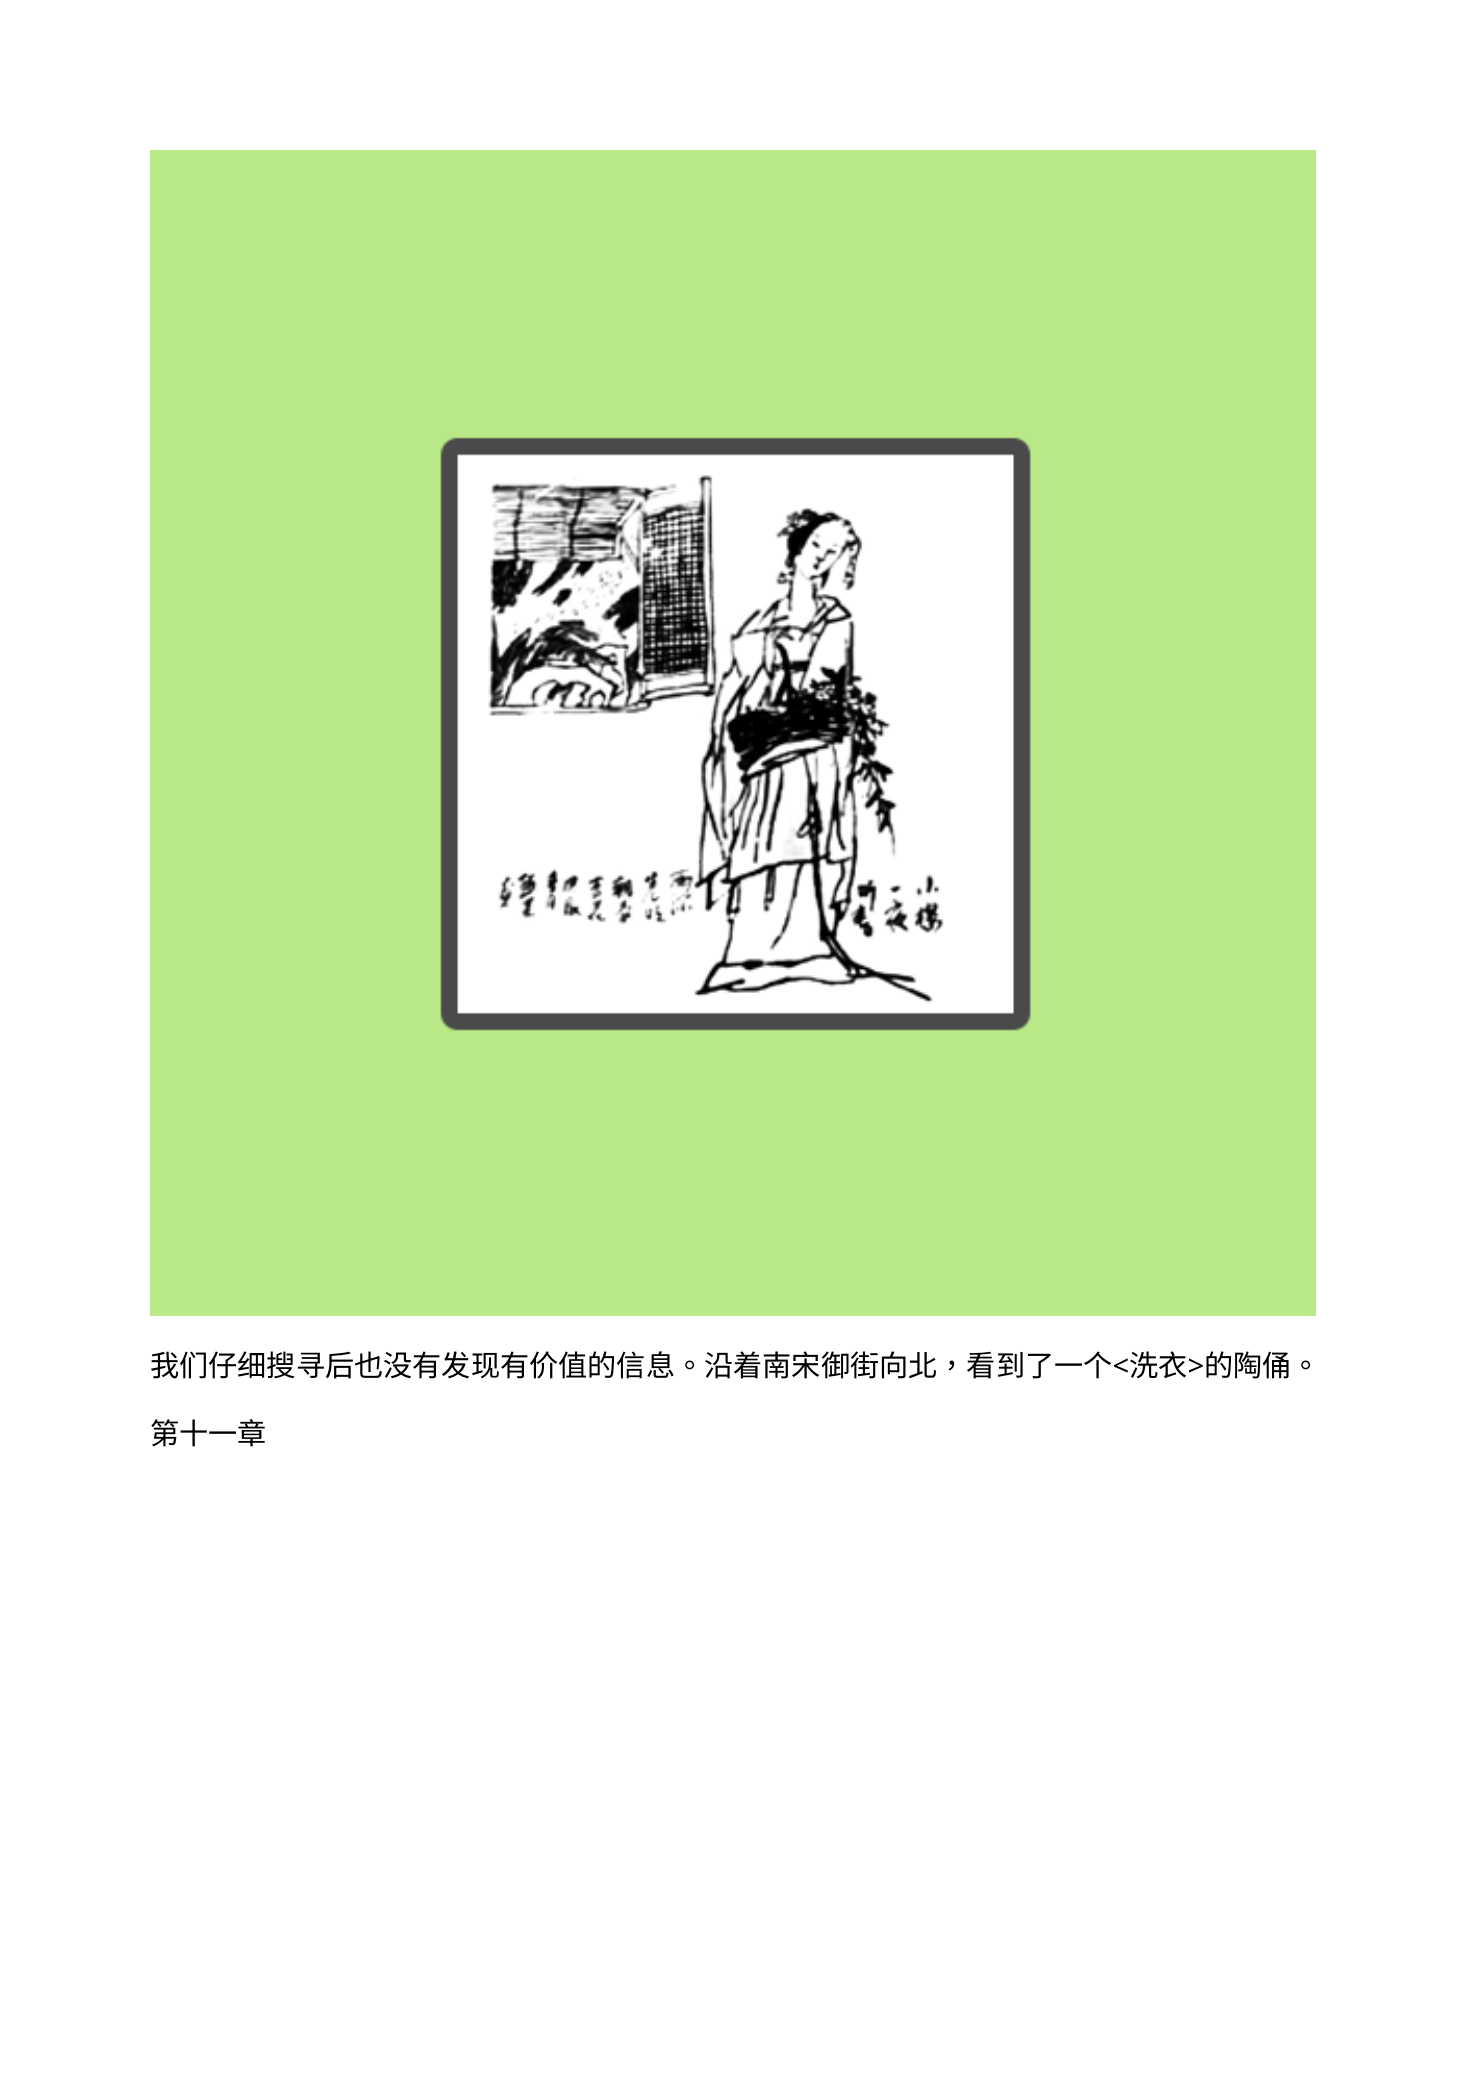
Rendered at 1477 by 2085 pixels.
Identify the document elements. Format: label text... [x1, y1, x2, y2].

text 第十一章 [150, 1411, 1326, 1453]
text 我们仔细搜寻后也没有发现有价值的信息。沿着南宋御街向北，看到了一个<洗衣>的陶俑。 [150, 1342, 1326, 1384]
picture [150, 150, 1316, 1316]
